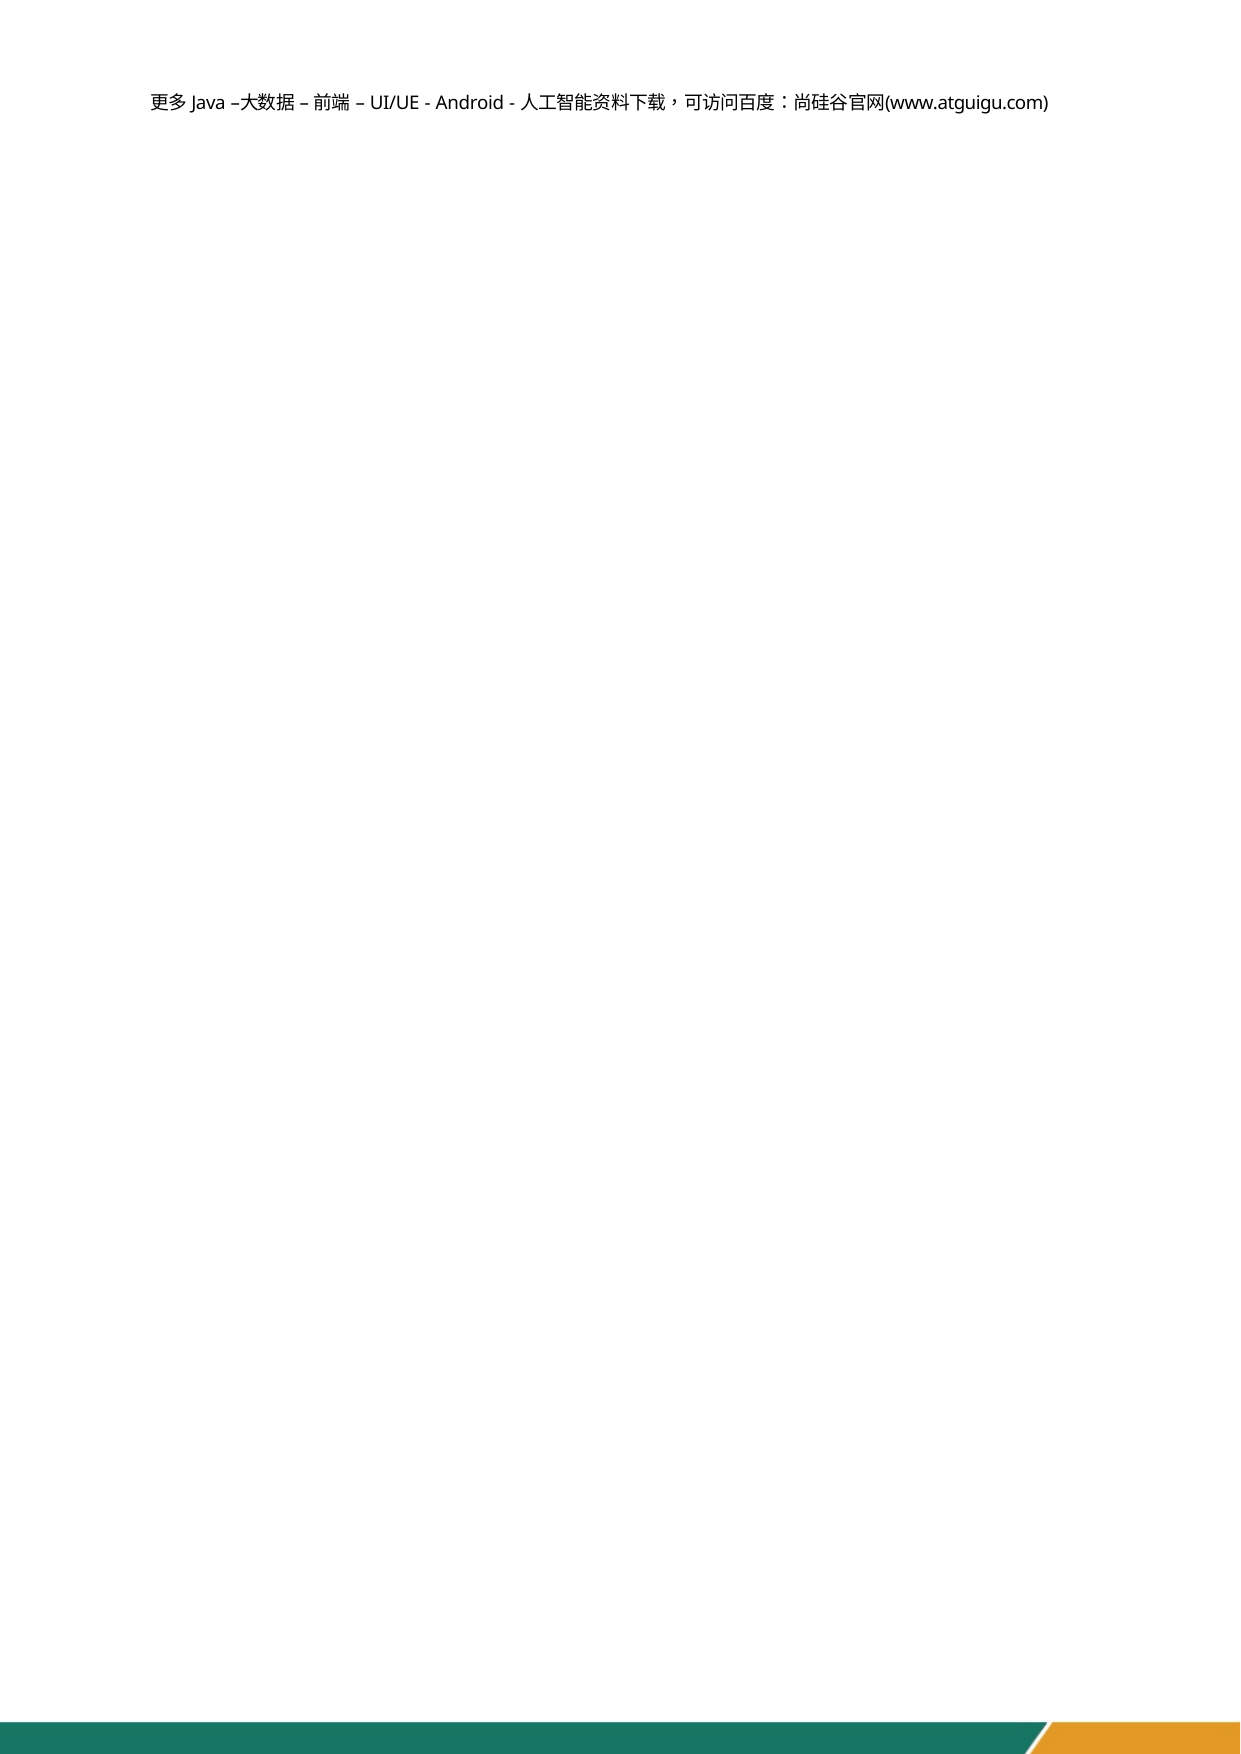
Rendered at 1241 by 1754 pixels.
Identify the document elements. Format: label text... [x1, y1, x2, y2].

picture [0, 1720, 1241, 1754]
text 更多Java –大数据 – 前端 – UI/UE - Android - 人工智能资料下载，可访问百度：尚硅谷官网(www.atguigu.com) [150, 90, 1097, 114]
